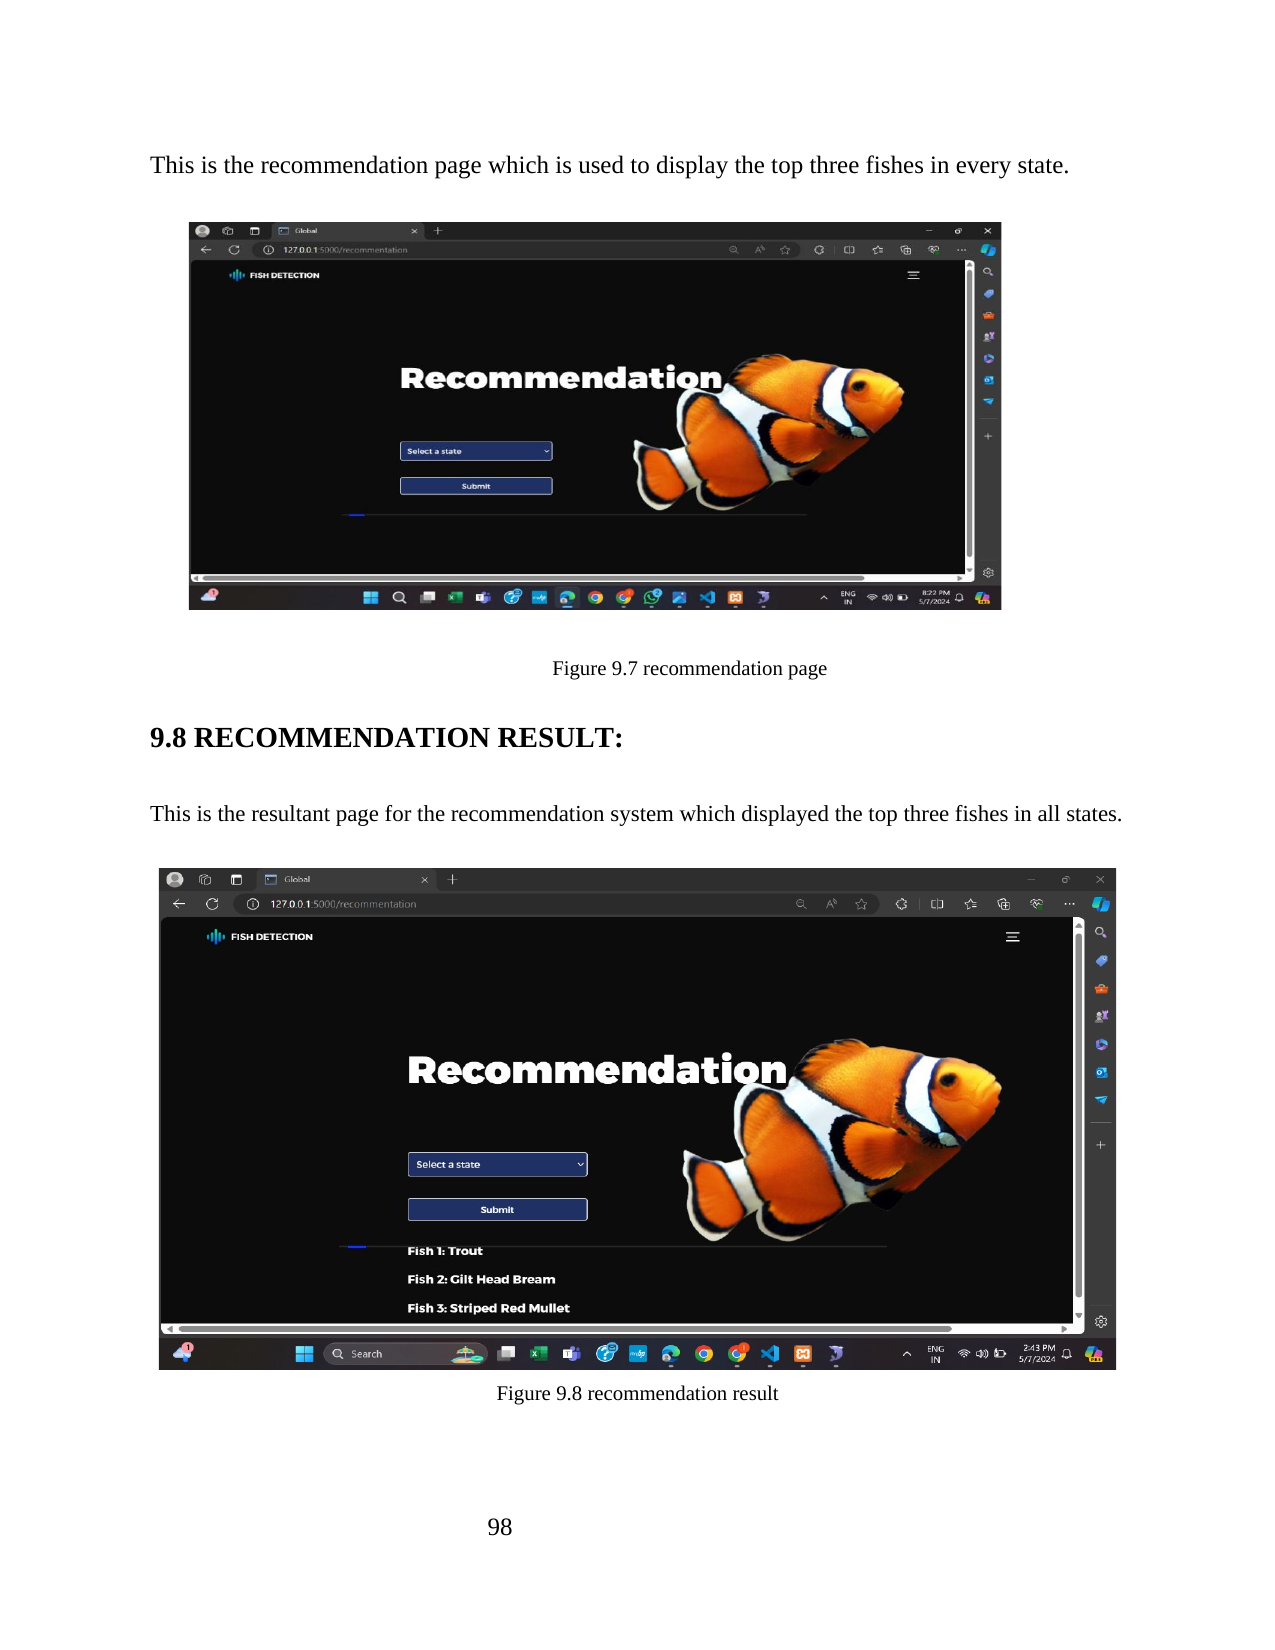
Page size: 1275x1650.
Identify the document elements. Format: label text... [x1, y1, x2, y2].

text This is the recommendation page which is used to display the top three fishes in every state. [150, 150, 1125, 179]
picture [158, 868, 1117, 1370]
text 9.8 RECOMMENDATION RESULT: [150, 721, 1125, 754]
picture [188, 222, 1002, 610]
text This is the resultant page for the recommendation system which displayed the top three fishes in all states. [150, 800, 1125, 826]
text Figure 9.7 recommendation page [375, 655, 1125, 679]
